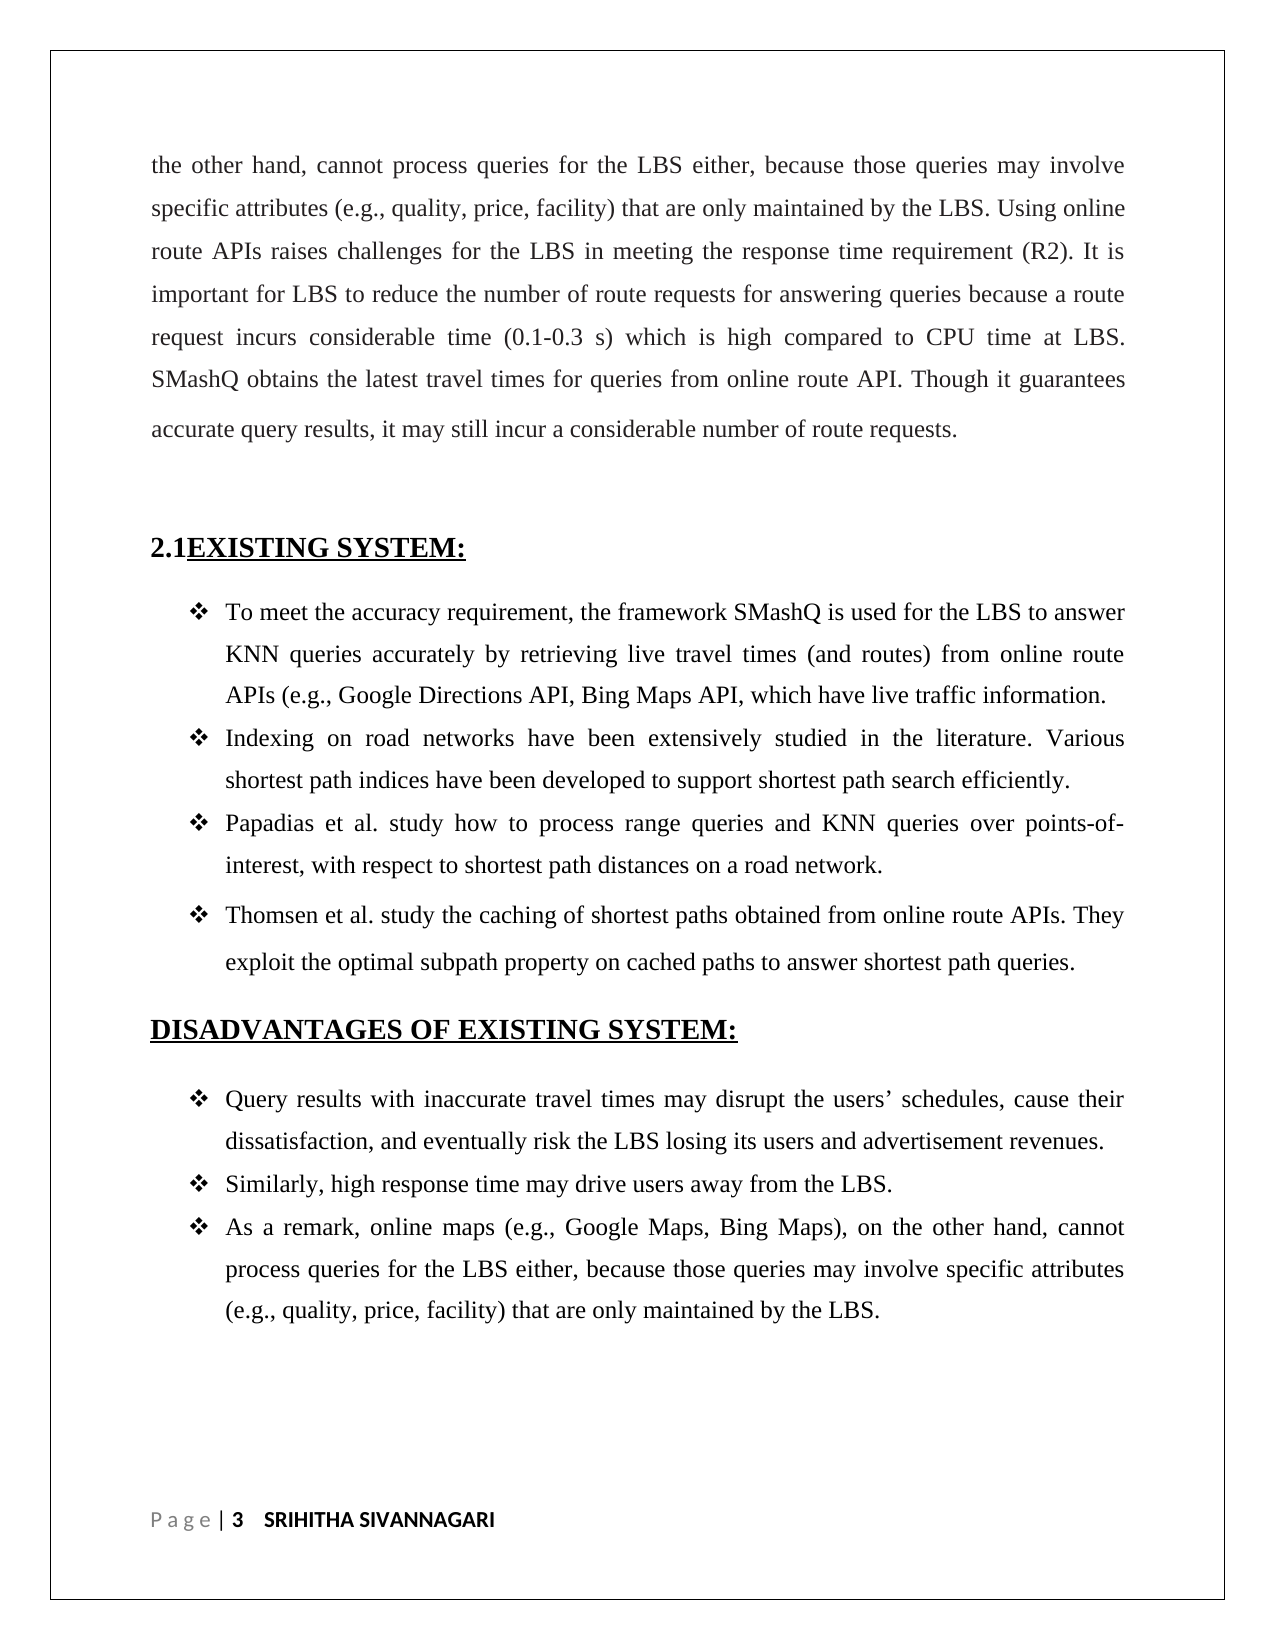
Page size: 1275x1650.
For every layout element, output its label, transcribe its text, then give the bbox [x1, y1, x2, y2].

list Similarly, high response time may drive users away from the LBS. [188, 1169, 1126, 1197]
list Query results with inaccurate travel times may disrupt the users’ schedules, cause their dissatisfaction, and eventually risk the LBS losing its users and advertisement revenues. [188, 1084, 1126, 1154]
list Indexing on road networks have been extensively studied in the literature. Various shortest path indices have been developed to support shortest path search efficiently. [188, 723, 1126, 794]
text 2.1EXISTING SYSTEM: [150, 530, 1183, 564]
list Thomsen et al. study the caching of shortest paths obtained from online route APIs. They exploit the optimal subpath property on cached paths to answer shortest path queries. [188, 900, 1126, 977]
list As a remark, online maps (e.g., Google Maps, Bing Maps), on the other hand, cannot process queries for the LBS either, because those queries may involve specific attributes (e.g., quality, price, facility) that are only maintained by the LBS. [188, 1212, 1126, 1324]
text DISADVANTAGES OF EXISTING SYSTEM: [150, 1012, 1183, 1046]
list Papadias et al. study how to process range queries and KNN queries over points-of-interest, with respect to shortest path distances on a road network. [188, 808, 1126, 878]
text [150, 151, 1126, 443]
list To meet the accuracy requirement, the framework SMashQ is used for the LBS to answer KNN queries accurately by retrieving live travel times (and routes) from online route APIs (e.g., Google Directions API, Bing Maps API, which have live traffic information. [188, 597, 1126, 709]
